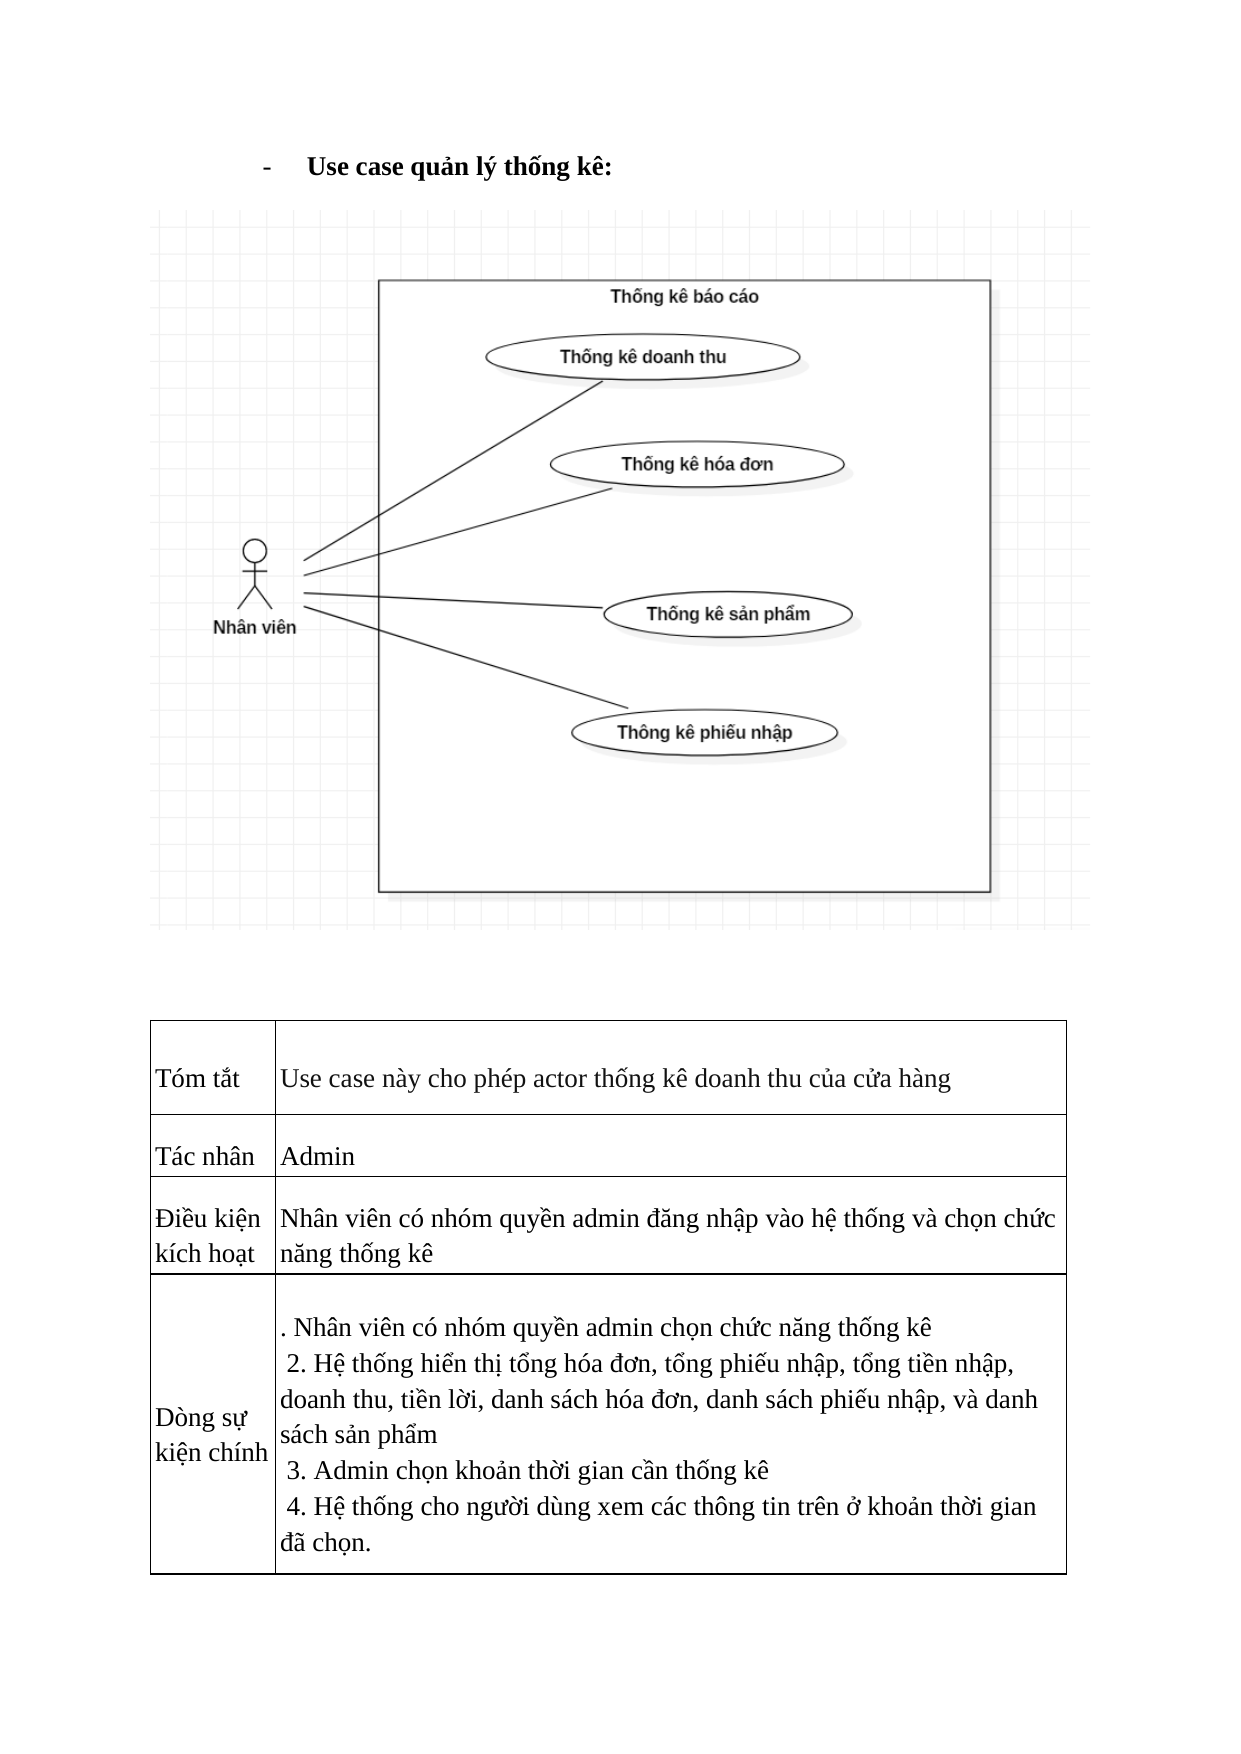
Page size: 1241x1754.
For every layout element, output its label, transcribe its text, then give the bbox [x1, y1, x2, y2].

table_cell Điều kiện kích hoạt [151, 1177, 275, 1273]
picture [150, 210, 1091, 930]
table_cell Admin [276, 1115, 1066, 1176]
table_cell . Nhân viên có nhóm quyền admin chọn chức năng thống kê 2. Hệ thống hiển thị tổng hóa đơn, tổng phiếu nhập, tổng tiền nhập, doanh thu, tiền lời, danh sách hóa đơn, danh sách phiếu nhập, và danh sách sản phẩm 3. Admin chọn khoản thời gian cần thống kê 4. Hệ thống cho người dùng xem các thông tin trên ở khoản thời gian đã chọn. [276, 1275, 1066, 1573]
table_cell Dòng sự kiện chính [151, 1275, 275, 1573]
subtitle Use case quản lý thống kê: [225, 150, 1090, 181]
table_cell Tác nhân [151, 1115, 275, 1176]
table_header Use case này cho phép actor thống kê doanh thu của cửa hàng [276, 1021, 1066, 1113]
table_header Tóm tắt [151, 1021, 275, 1113]
table_cell Nhân viên có nhóm quyền admin đăng nhập vào hệ thống và chọn chức năng thống kê [276, 1177, 1066, 1273]
